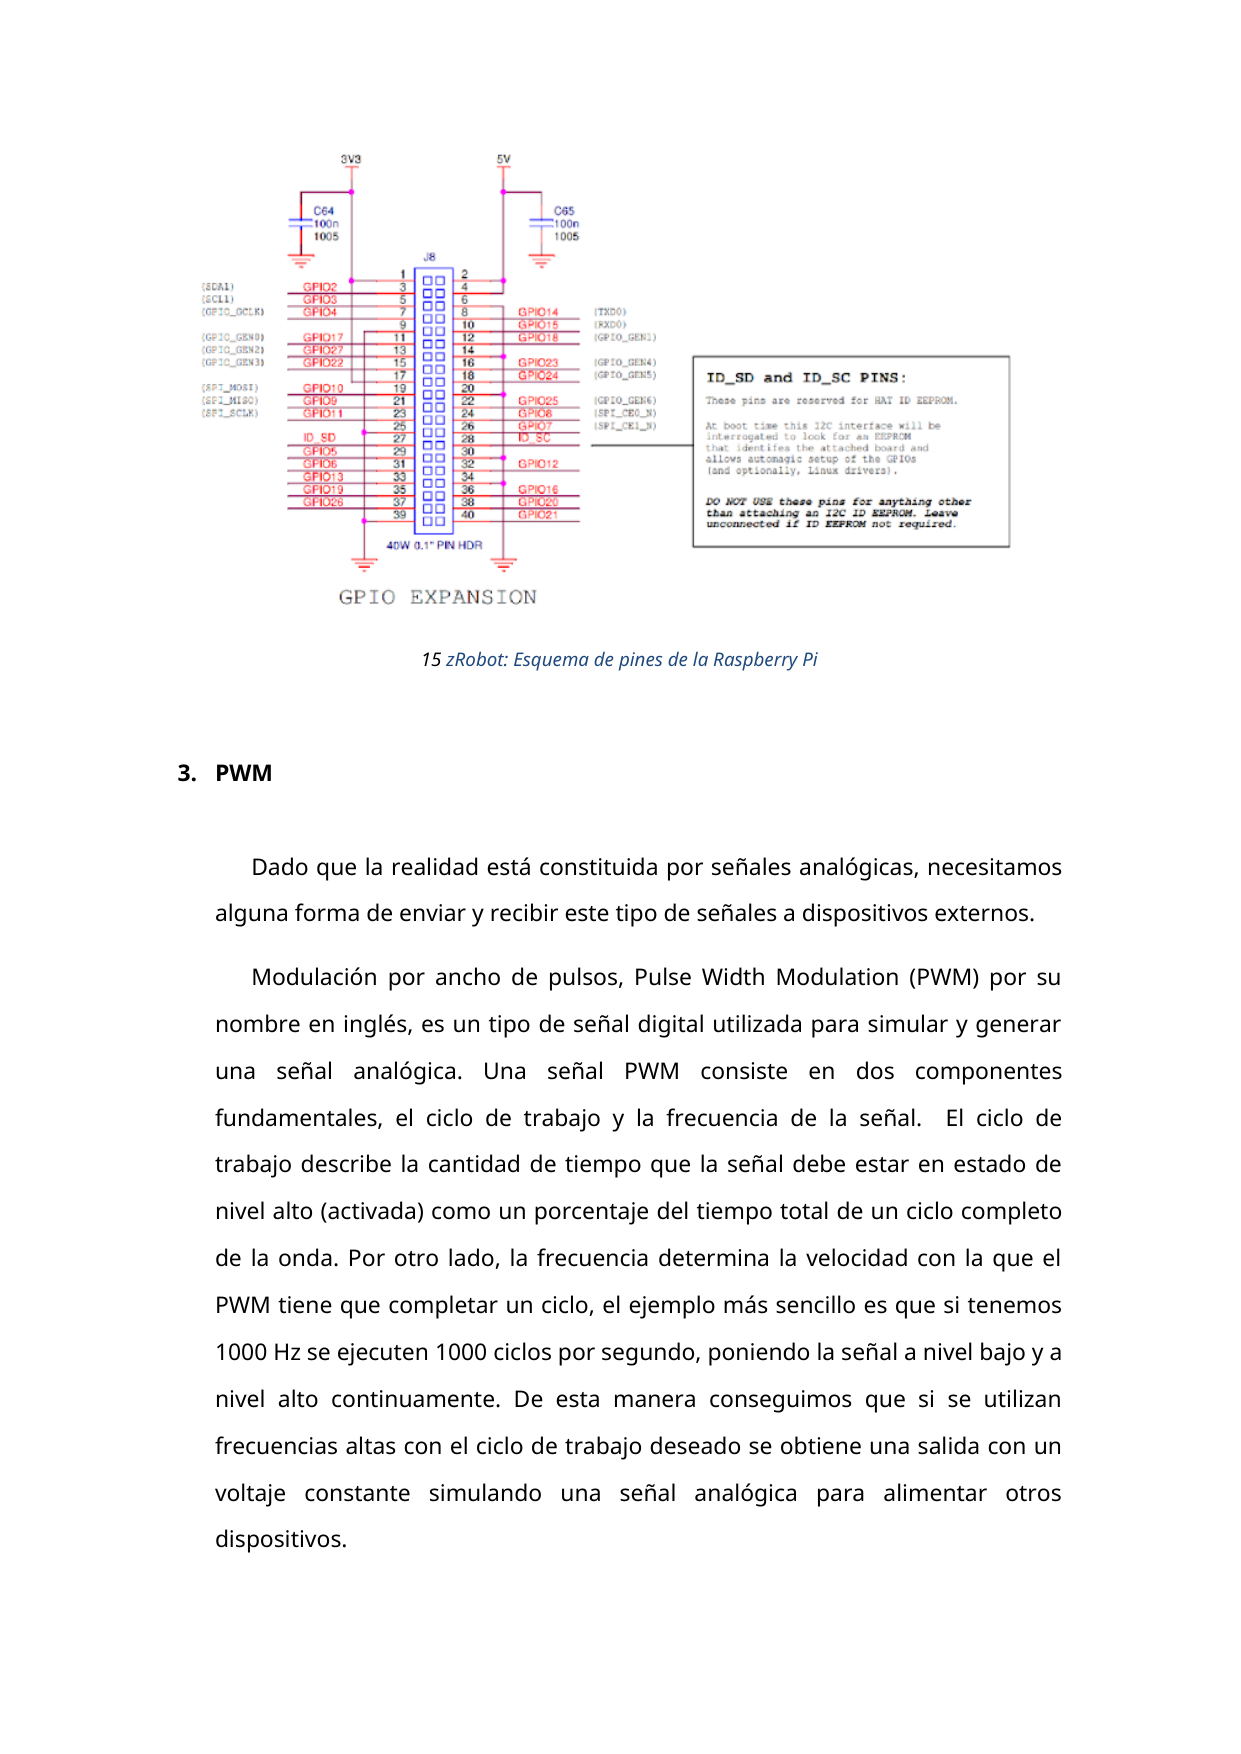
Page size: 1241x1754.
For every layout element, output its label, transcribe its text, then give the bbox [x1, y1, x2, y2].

text Modulación por ancho de pulsos, Pulse Width Modulation (PWM) por su nombre en inglés, es un tipo de señal digital utilizada para simular y generar una señal analógica. Una señal PWM consiste en dos componentes fundamentales, el ciclo de trabajo y la frecuencia de la señal. El ciclo de trabajo describe la cantidad de tiempo que la señal debe estar en estado de nivel alto (activada) como un porcentaje del tiempo total de un ciclo completo de la onda. Por otro lado, la frecuencia determina la velocidad con la que el PWM tiene que completar un ciclo, el ejemplo más sencillo es que si tenemos 1000 Hz se ejecuten 1000 ciclos por segundo, poniendo la señal a nivel bajo y a nivel alto continuamente. De esta manera conseguimos que si se utilizan frecuencias altas con el ciclo de trabajo deseado se obtiene una salida con un voltaje constante simulando una señal analógica para alimentar otros dispositivos. [215, 961, 1063, 1554]
picture [183, 147, 1019, 617]
list PWM [177, 757, 1063, 788]
text 15 zRobot: Esquema de pines de la Raspberry Pi [177, 647, 1063, 672]
text Dado que la realidad está constituida por señales analógicas, necesitamos alguna forma de enviar y recibir este tipo de señales a dispositivos externos. [215, 850, 1063, 928]
